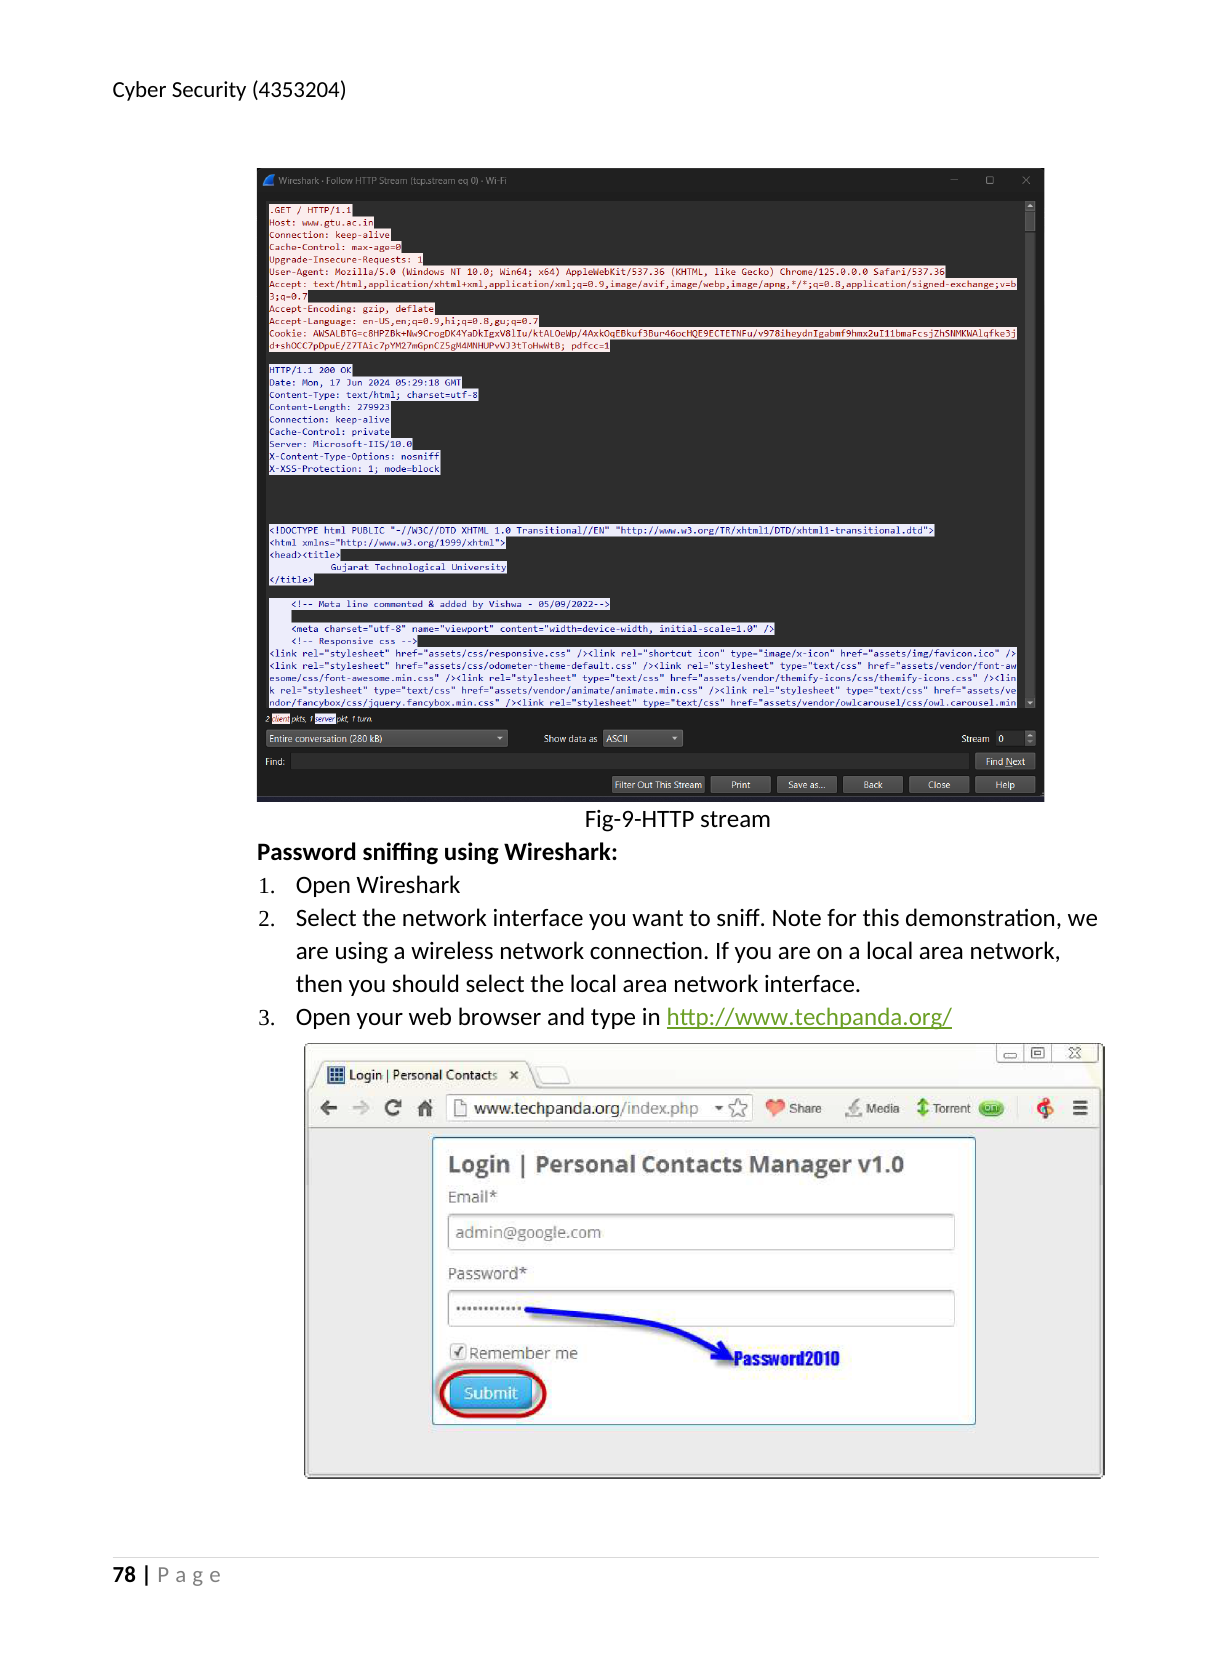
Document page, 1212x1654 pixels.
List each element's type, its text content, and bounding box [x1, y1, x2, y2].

picture [295, 1033, 1113, 1487]
picture [256, 168, 1045, 802]
list Open Wireshark [258, 869, 1099, 900]
text Fig-9-HTTP stream [257, 803, 1099, 834]
text Password sniffing using Wireshark: [257, 836, 1099, 867]
list Select the network interface you want to sniff. Note for this demonstration, we are using a wireless network connection. If you are on a local area network, then you should select the local area network interface. [258, 902, 1099, 999]
list Open your web browser and type in http://www.techpanda.org/ [258, 1001, 1099, 1032]
